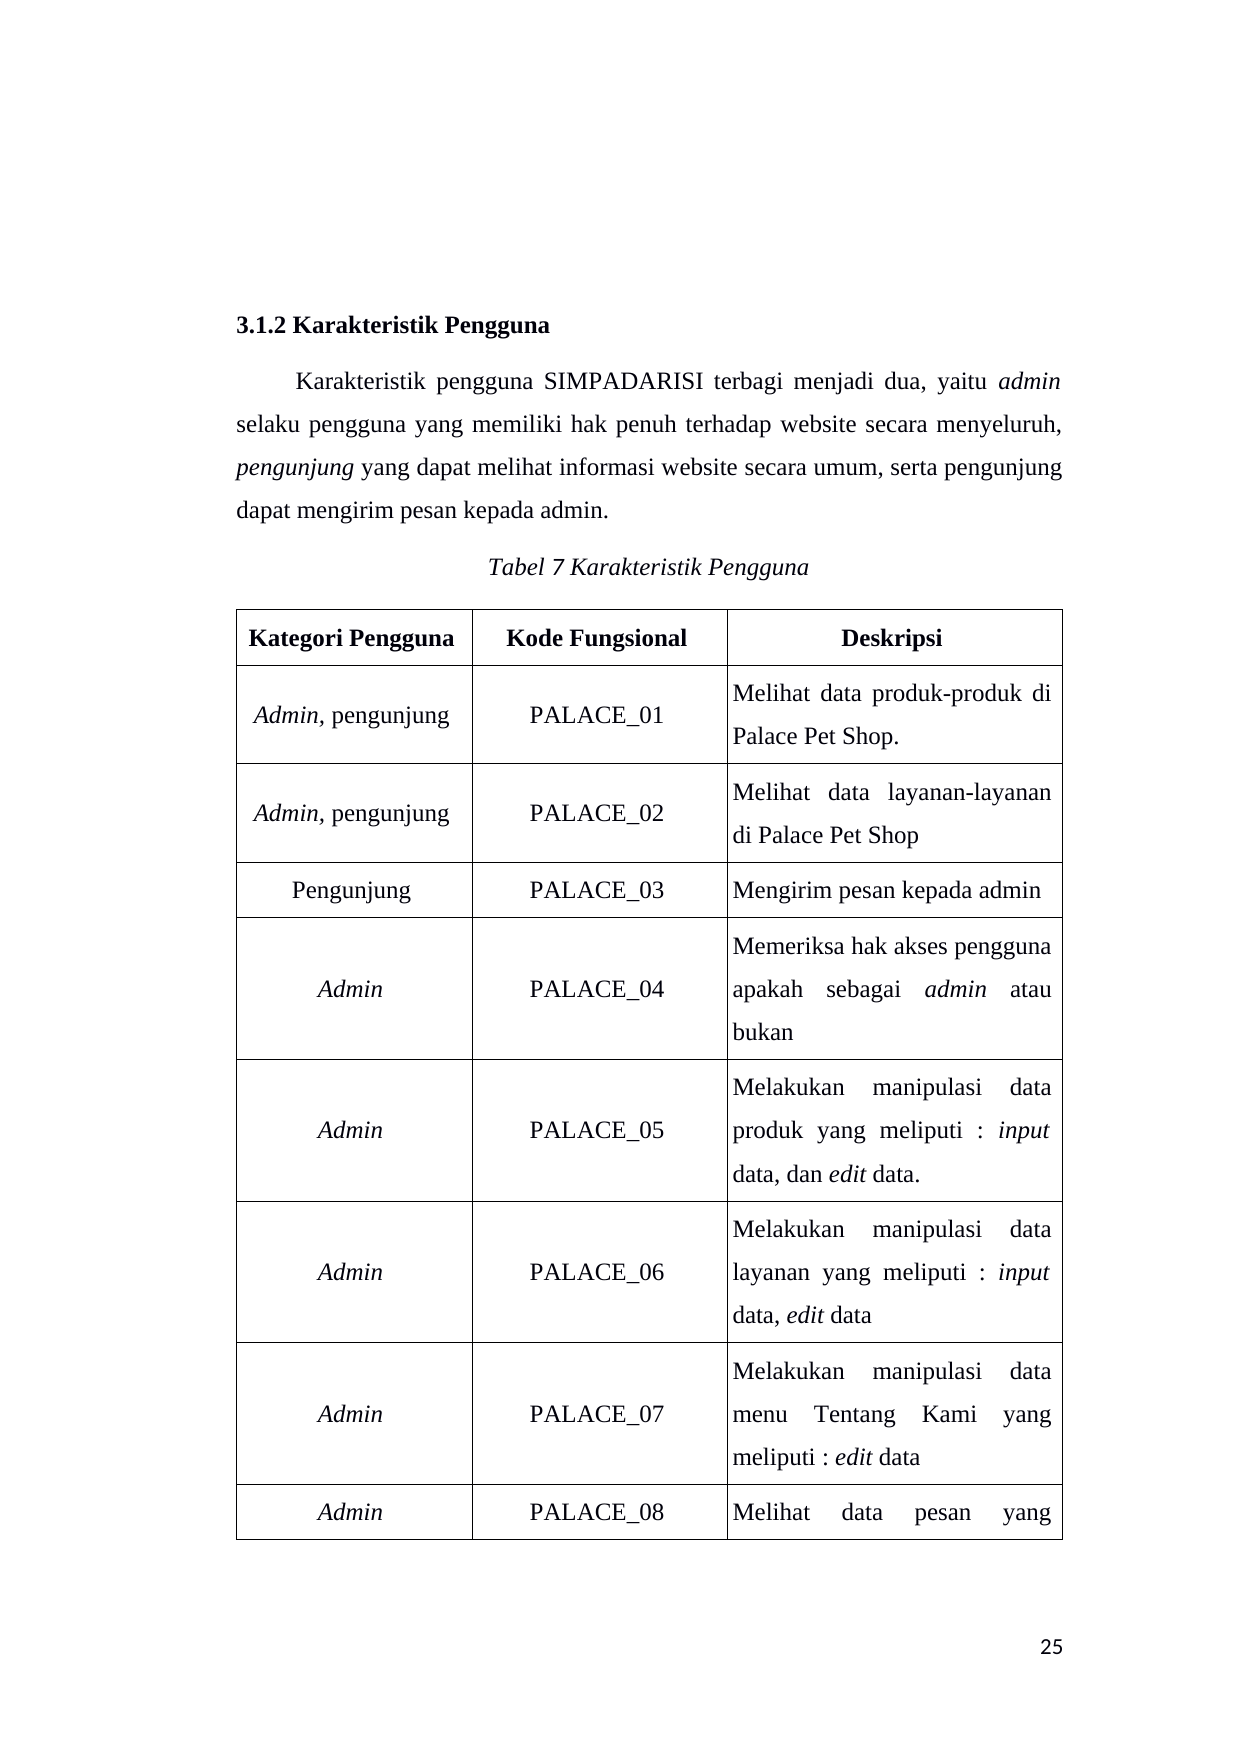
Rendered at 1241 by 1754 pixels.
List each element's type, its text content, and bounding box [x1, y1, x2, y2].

table_cell PALACE_02 [473, 764, 727, 862]
table_cell Admin [237, 1202, 472, 1342]
text Karakteristik pengguna SIMPADARISI terbagi menjadi dua, yaitu admin selaku pengguna yang memiliki hak penuh terhadap website secara menyeluruh, pengunjung yang dapat melihat informasi website secara umum, serta pengunjung dapat mengirim pesan kepada admin. [236, 366, 1063, 524]
table_cell PALACE_05 [473, 1060, 727, 1201]
table_cell Admin, pengunjung [237, 764, 472, 862]
table_cell Memeriksa hak akses pengguna apakah sebagai admin atau bukan [728, 918, 1062, 1059]
text 3.1.2 Karakteristik Pengguna [236, 311, 1063, 339]
table_cell Melihat data produk-produk di Palace Pet Shop. [728, 666, 1062, 763]
table_header Deskripsi [728, 610, 1062, 665]
table_cell PALACE_08 [473, 1485, 727, 1539]
table_cell PALACE_01 [473, 666, 727, 763]
table_cell PALACE_03 [473, 863, 727, 917]
table_cell Melakukan manipulasi data menu Tentang Kami yang meliputi : edit data [728, 1343, 1062, 1484]
table_cell Admin [237, 1060, 472, 1201]
table_cell Melakukan manipulasi data layanan yang meliputi : input data, edit data [728, 1202, 1062, 1342]
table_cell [728, 1485, 1062, 1539]
table_cell Mengirim pesan kepada admin [728, 863, 1062, 917]
table_header Kode Fungsional [473, 610, 727, 665]
table_cell PALACE_07 [473, 1343, 727, 1484]
table_cell Melakukan manipulasi data produk yang meliputi : input data, dan edit data. [728, 1060, 1062, 1201]
table_cell Admin [237, 1485, 472, 1539]
table_cell Admin [237, 918, 472, 1059]
text Tabel 7 Karakteristik Pengguna [236, 551, 1063, 582]
table_cell Melihat data layanan-layanan di Palace Pet Shop [728, 764, 1062, 862]
table_header Kategori Pengguna [237, 610, 472, 665]
table_cell Pengunjung [237, 863, 472, 917]
table_cell PALACE_04 [473, 918, 727, 1059]
table_cell Admin, pengunjung [237, 666, 472, 763]
table_cell Admin [237, 1343, 472, 1484]
table_cell PALACE_06 [473, 1202, 727, 1342]
